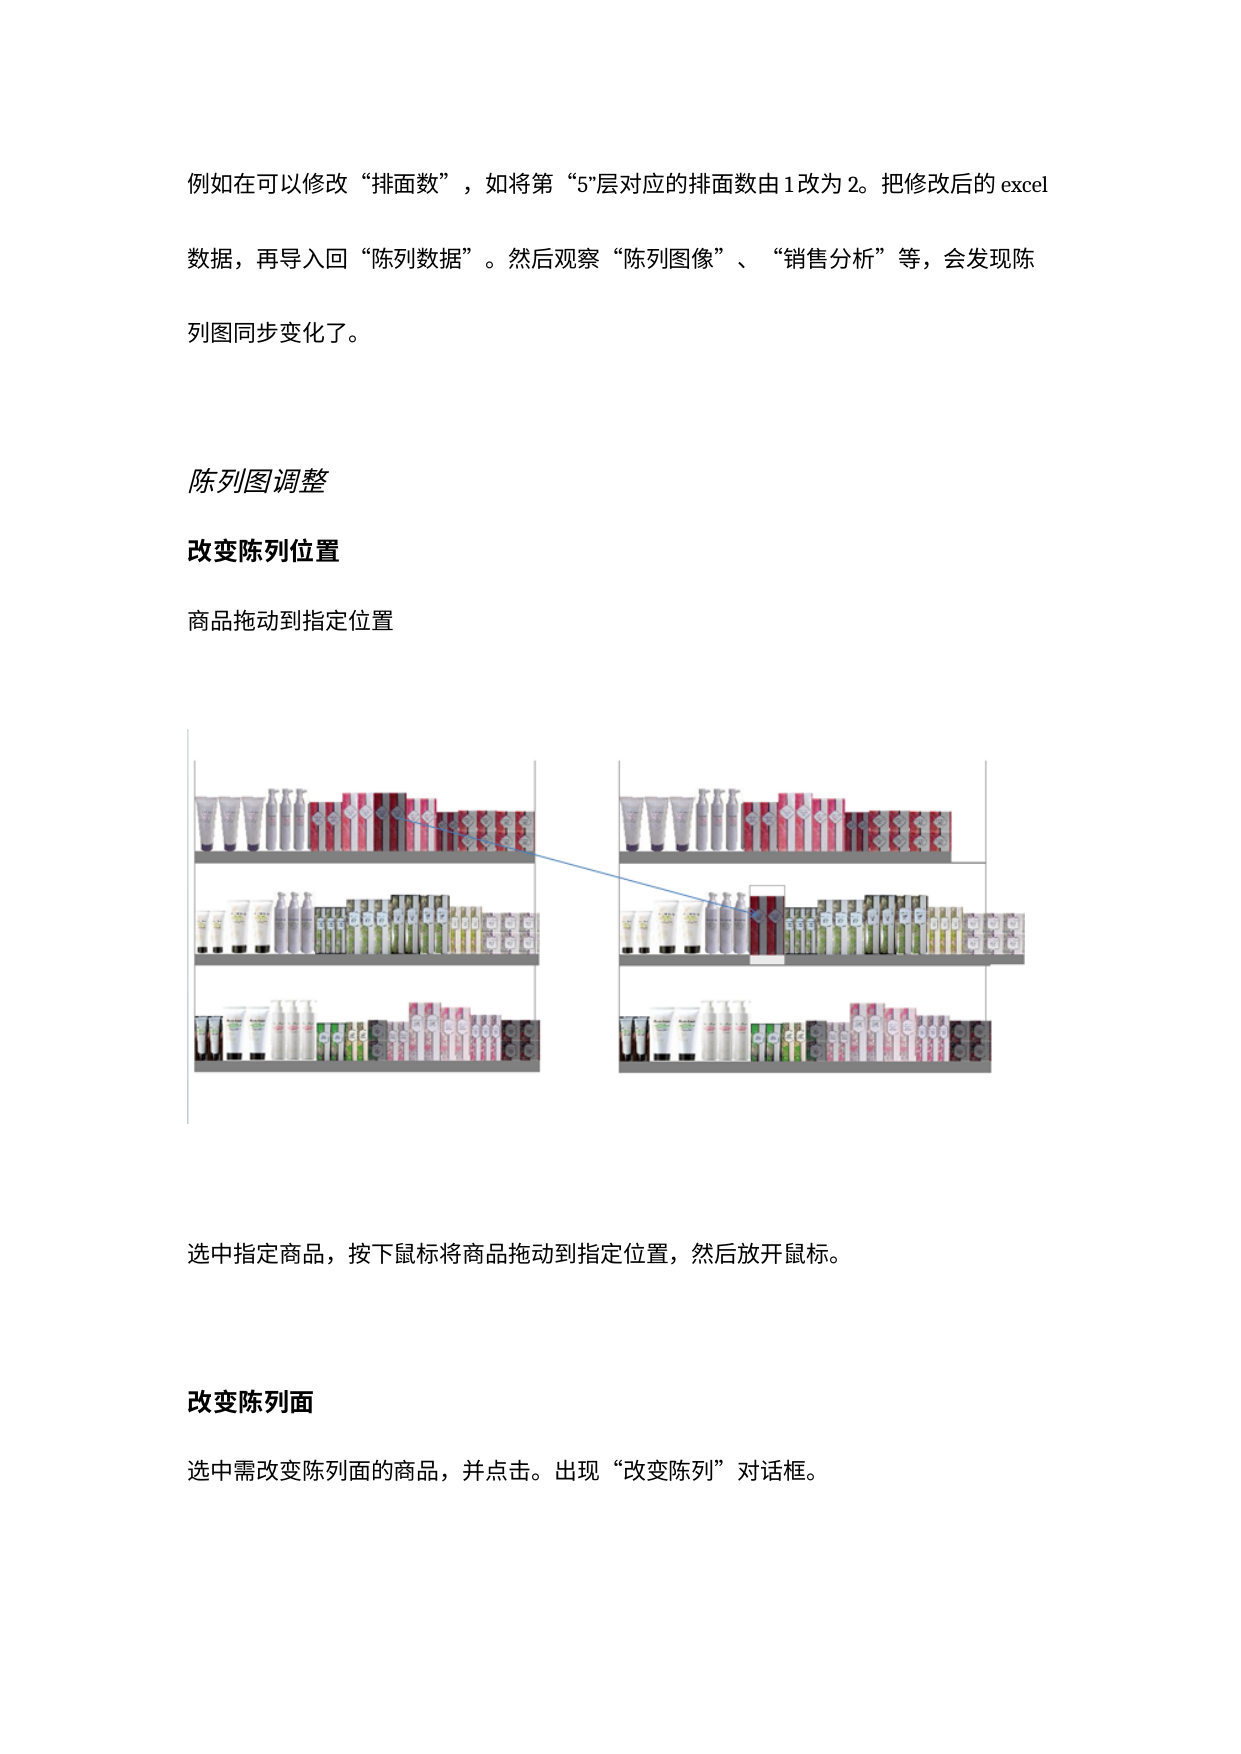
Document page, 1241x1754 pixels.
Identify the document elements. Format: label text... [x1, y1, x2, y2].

text 选中需改变陈列面的商品，并点击。出现“改变陈列”对话框。 [187, 1437, 1053, 1502]
text 例如在可以修改“排面数”，如将第“5”层对应的排面数由1改为2。把修改后的excel数据，再导入回“陈列数据”。然后观察“陈列图像”、“销售分析”等，会发现陈列图同步变化了。 [187, 150, 1053, 364]
subtitle 改变陈列面 [187, 1368, 1053, 1433]
subtitle 陈列图调整 [187, 447, 1053, 512]
subtitle 改变陈列位置 [187, 517, 1053, 582]
text 选中指定商品，按下鼠标将商品拖动到指定位置，然后放开鼠标。 [187, 1220, 1053, 1285]
picture [187, 729, 1052, 1124]
